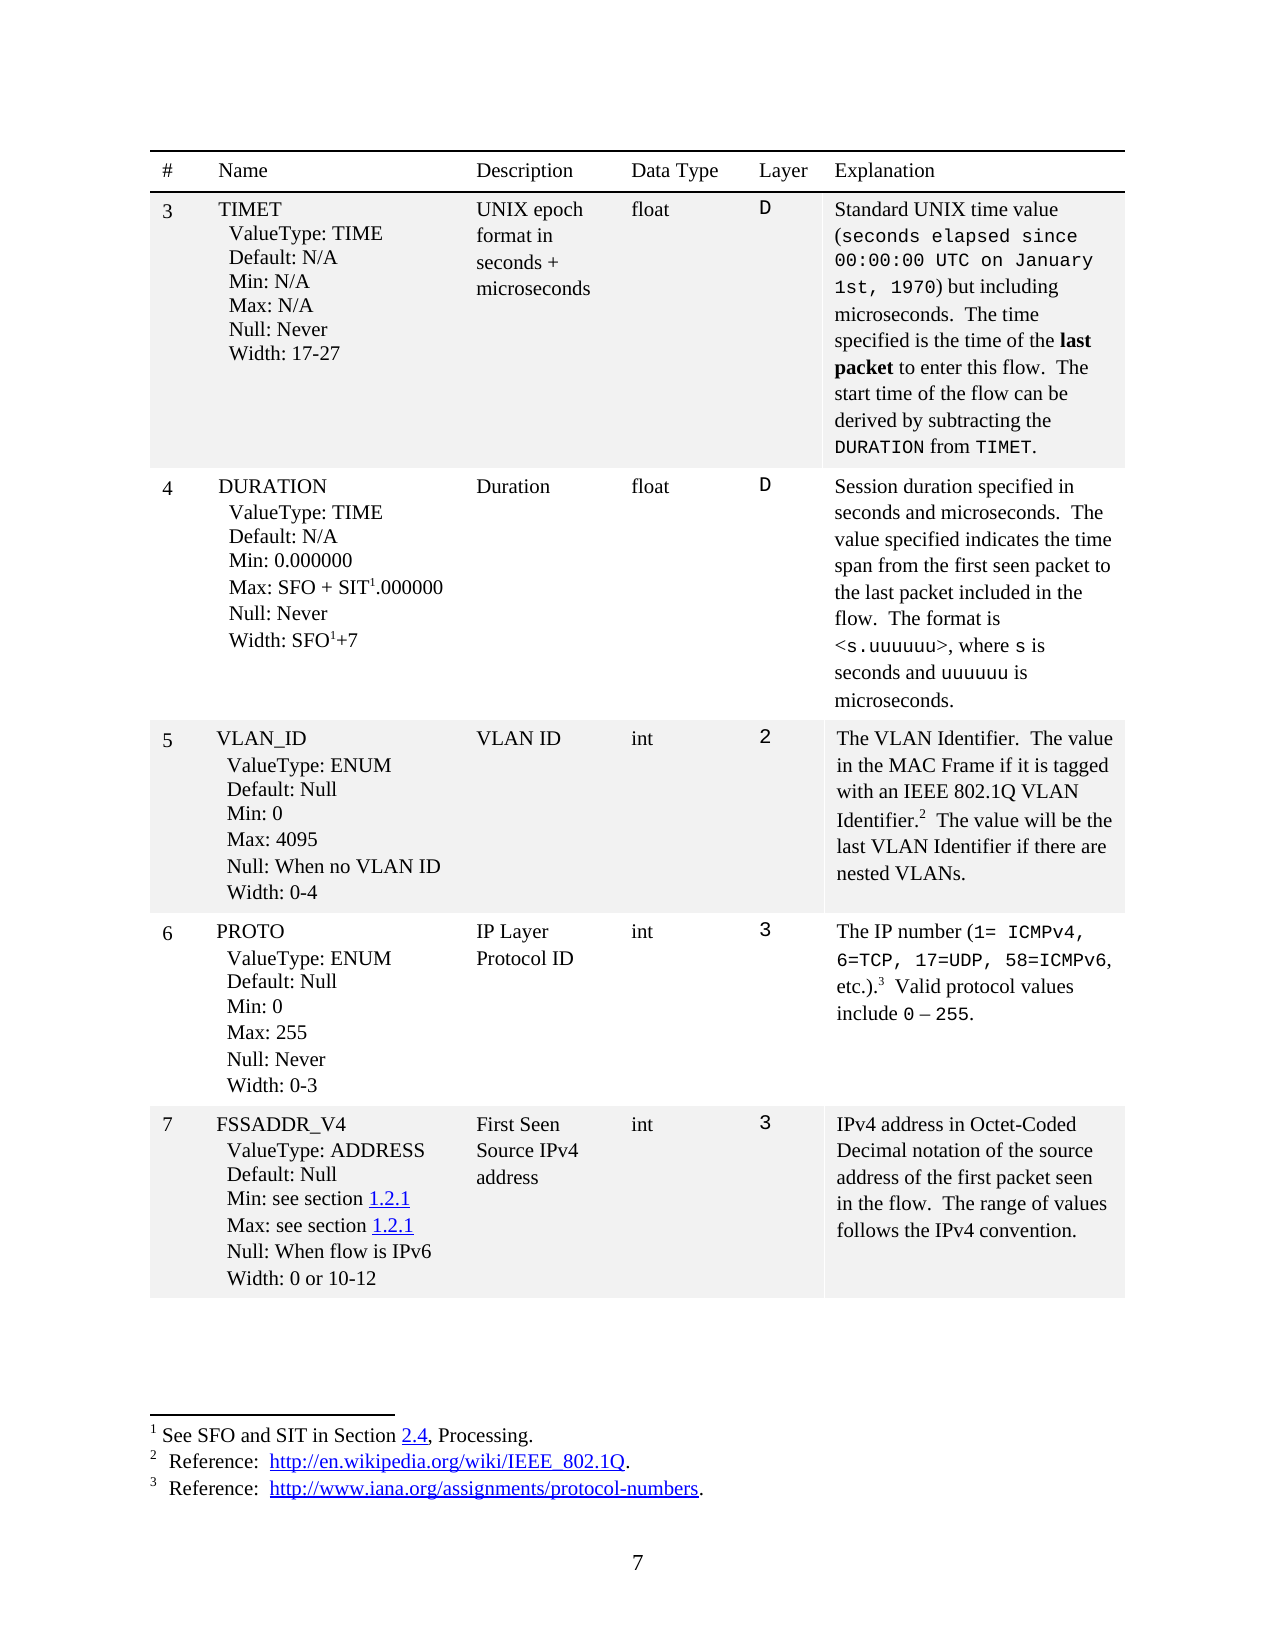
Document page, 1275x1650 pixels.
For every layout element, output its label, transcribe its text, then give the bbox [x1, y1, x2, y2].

table_cell DURATION ValueType: TIME Default: N/A Min: 0.000000 Max: SFO + SIT.000000 Null: Never Width: SFO1+7 [206, 468, 464, 720]
table_cell [150, 720, 204, 913]
table_header Name [206, 152, 464, 191]
table_cell Session duration specified in seconds and microseconds. The value specified indicates the time span from the first seen packet to the last packet included in the flow. The format is <s.uuuuuu>, where s is seconds and uuuuuu is microseconds. [823, 468, 1125, 720]
table_cell VLAN ID [464, 720, 619, 913]
table_cell float [619, 193, 747, 468]
table_cell The VLAN Identifier. The value in the MAC Frame if it is tagged with an IEEE 802.1Q VLAN Identifier. The value will be the last VLAN Identifier if there are nested VLANs. [825, 720, 1125, 913]
table_cell FSSADDR_V4 ValueType: ADDRESS Default: Null Min: see section 1.2.1 Max: see section 1.2.1 Null: When flow is IPv6 Width: 0 or 10-12 [204, 1106, 464, 1298]
table_cell [150, 468, 206, 720]
table_cell UNIX epoch format in seconds + microseconds [464, 193, 619, 468]
table_cell [150, 193, 206, 468]
table_cell int [619, 1106, 747, 1298]
table_header Data Type [619, 152, 747, 191]
table_cell The IP number (1= ICMPv4, 6=TCP, 17=UDP, 58=ICMPv6, etc.). Valid protocol values include 0 – 255. [825, 913, 1125, 1106]
table_header # [150, 152, 206, 191]
table_cell IPv4 address in Octet-Coded Decimal notation of the source address of the first packet seen in the flow. The range of values follows the IPv4 convention. [825, 1106, 1125, 1298]
table_cell IP Layer Protocol ID [464, 913, 619, 1106]
table_cell First Seen Source IPv4 address [464, 1106, 619, 1298]
table_cell TIMET ValueType: TIME Default: N/A Min: N/A Max: N/A Null: Never Width: 17-27 [206, 193, 464, 468]
table_cell VLAN_ID ValueType: ENUM Default: Null Min: 0 Max: 4095 Null: When no VLAN ID Width: 0-4 [204, 720, 464, 913]
table_cell 3 [747, 1106, 824, 1298]
table_cell 3 [747, 913, 824, 1106]
table_cell int [619, 720, 747, 913]
table_cell int [619, 913, 747, 1106]
table_cell D [747, 193, 822, 468]
table_cell float [619, 468, 747, 720]
table_cell [150, 1106, 204, 1298]
table_header Layer [747, 152, 822, 191]
table_cell 2 [747, 720, 824, 913]
table_cell Duration [464, 468, 619, 720]
table_cell PROTO ValueType: ENUM Default: Null Min: 0 Max: 255 Null: Never Width: 0-3 [204, 913, 464, 1106]
table_header Description [464, 152, 619, 191]
table_header Explanation [823, 152, 1125, 191]
table_cell D [747, 468, 822, 720]
table_cell [150, 913, 204, 1106]
table_cell Standard UNIX time value (seconds elapsed since 00:00:00 UTC on January 1st, 1970) but including microseconds. The time specified is the time of the last packet to enter this flow. The start time of the flow can be derived by subtracting the DURATION from TIMET. [823, 193, 1125, 468]
